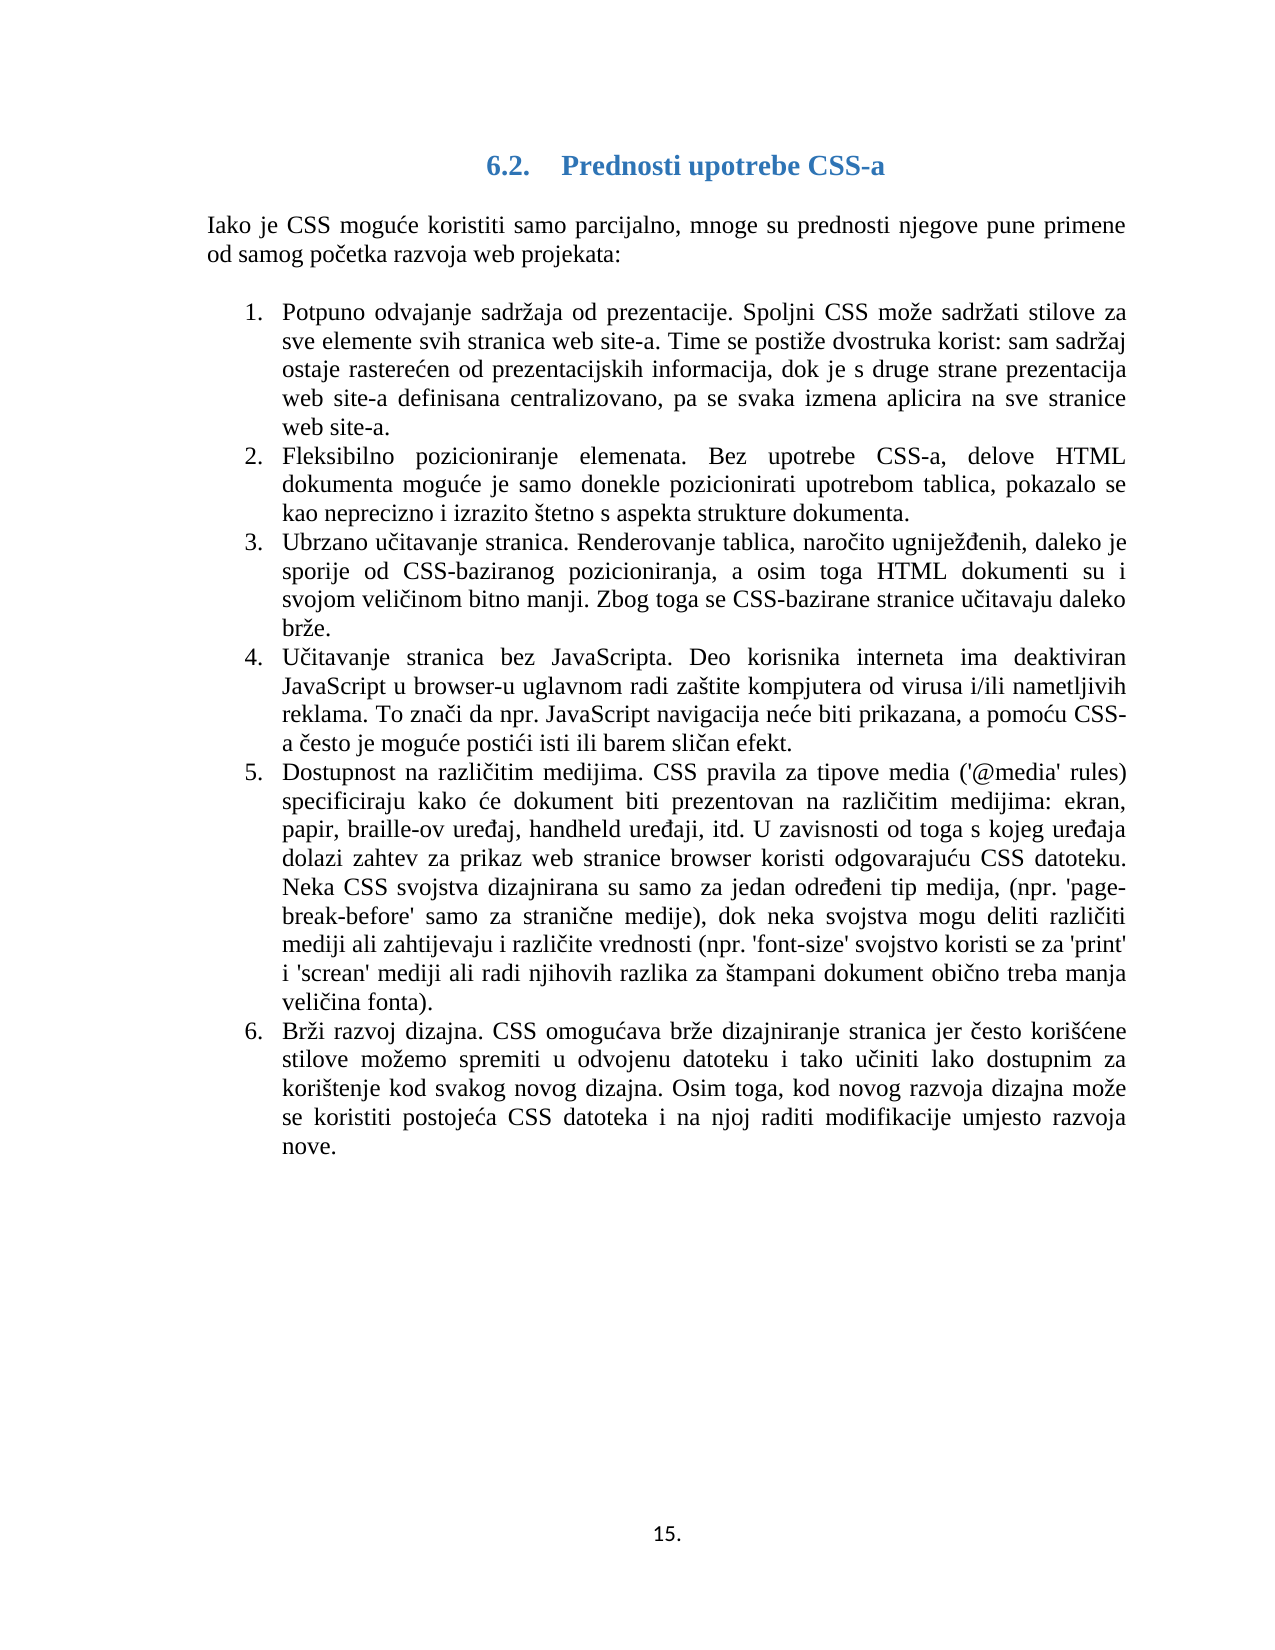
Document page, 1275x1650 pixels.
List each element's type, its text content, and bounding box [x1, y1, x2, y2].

text Iako je CSS moguće koristiti samo parcijalno, mnoge su prednosti njegove pune primene od samog početka razvoja web projekata: [207, 210, 1127, 268]
list Dostupnost na različitim medijima. CSS pravila za tipove media ('@media' rules) specificiraju kako će dokument biti prezentovan na različitim medijima: ekran, papir, braille-ov uređaj, handheld uređaji, itd. U zavisnosti od toga s kojeg uređaja dolazi zahtev za prikaz web stranice browser koristi odgovarajuću CSS datoteku. Neka CSS svojstva dizajnirana su samo za jedan određeni tip medija, (npr. 'page-break-before' samo za stranične medije), dok neka svojstva mogu deliti različiti mediji ali zahtijevaju i različite vrednosti (npr. 'font-size' svojstvo koristi se za 'print' i 'screan' mediji ali radi njihovih razlika za štampani dokument obično treba manja veličina fonta). [244, 757, 1127, 1016]
list Potpuno odvajanje sadržaja od prezentacije. Spoljni CSS može sadržati stilove za sve elemente svih stranica web site-a. Time se postiže dvostruka korist: sam sadržaj ostaje rasterećen od prezentacijskih informacija, dok je s druge strane prezentacija web site-a definisana centralizovano, pa se svaka izmena aplicira na sve stranice web site-a. [244, 297, 1127, 441]
list Ubrzano učitavanje stranica. Renderovanje tablica, naročito ugniježđenih, daleko je sporije od CSS-baziranog pozicioniranja, a osim toga HTML dokumenti su i svojom veličinom bitno manji. Zbog toga se CSS-bazirane stranice učitavaju daleko brže. [244, 527, 1127, 642]
list Fleksibilno pozicioniranje elemenata. Bez upotrebe CSS-a, delove HTML dokumenta moguće je samo donekle pozicionirati upotrebom tablica, pokazalo se kao neprecizno i izrazito štetno s aspekta strukture dokumenta. [244, 441, 1127, 527]
list Brži razvoj dizajna. CSS omogućava brže dizajniranje stranica jer često korišćene stilove možemo spremiti u odvojenu datoteku i tako učiniti lako dostupnim za korištenje kod svakog novog dizajna. Osim toga, kod novog razvoja dizajna može se koristiti postojeća CSS datoteka i na njoj raditi modifikacije umjesto razvoja nove. [244, 1016, 1127, 1159]
list Učitavanje stranica bez JavaScripta. Deo korisnika interneta ima deaktiviran JavaScript u browser-u uglavnom radi zaštite kompjutera od virusa i/ili nametljivih reklama. To znači da npr. JavaScript navigacija neće biti prikazana, a pomoću CSS-a često je moguće postići isti ili barem sličan efekt. [244, 642, 1127, 757]
subtitle Prednosti upotrebe CSS-a [244, 148, 1127, 181]
